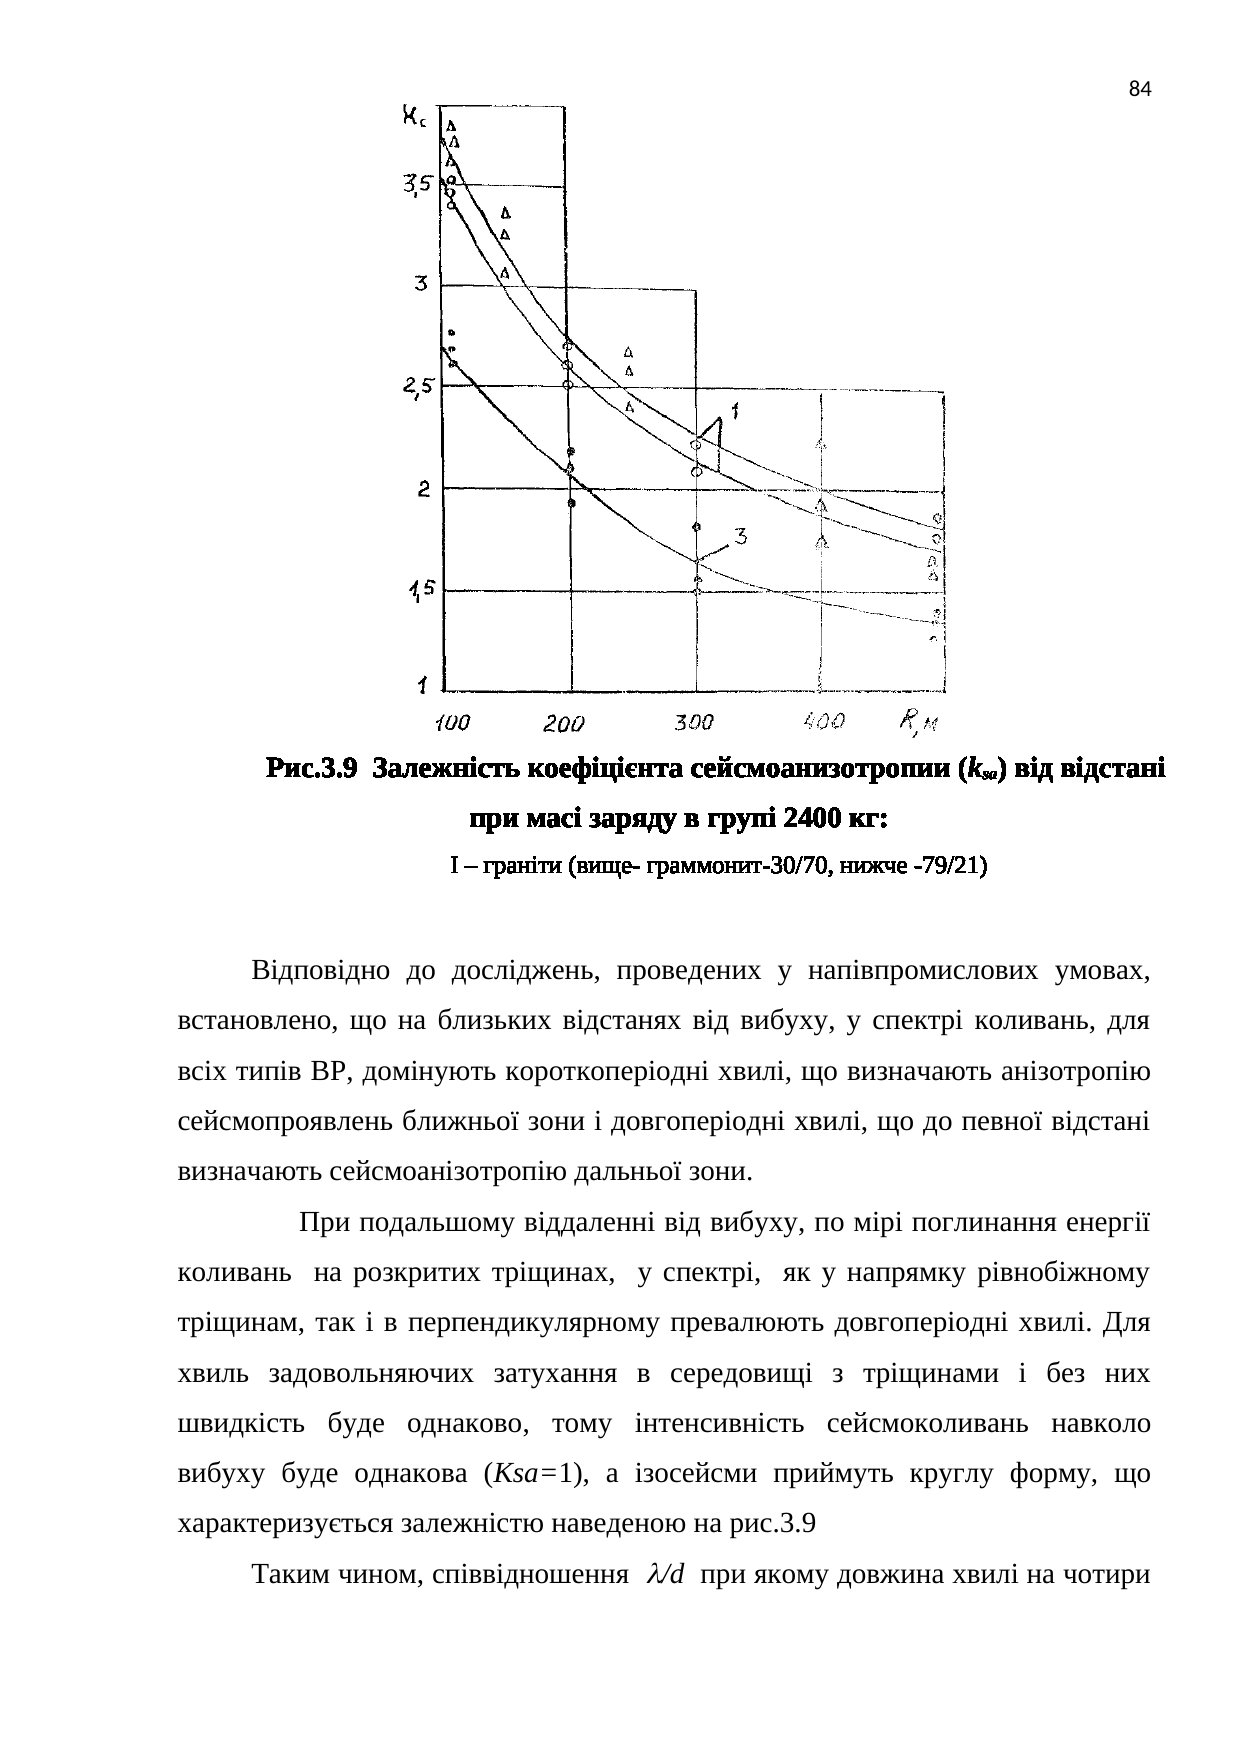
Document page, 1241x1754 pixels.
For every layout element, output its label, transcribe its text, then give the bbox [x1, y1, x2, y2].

picture [397, 94, 961, 738]
text При подальшому віддаленні від вибуху, по мірі поглинання енергії коливань на розкритих тріщинах, у спектрі, як у напрямку рівнобіжному тріщинам, так і в перпендикулярному превалюють довгоперіодні хвилі. Для хвиль задовольняючих затухання в середовищі з тріщинами і без них швидкість буде однаково, тому інтенсивність сейсмоколивань навколо вибуху буде однакова (Кsa=1), а ізосейсми приймуть круглу форму, що характеризується залежністю наведеною на рис.3.9 [177, 1204, 1152, 1539]
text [177, 1556, 1152, 1589]
text Відповідно до досліджень, проведених у напівпромислових умовах, встановлено, що на близьких відстанях від вибуху, у спектрі коливань, для всіх типів ВР, домінують короткоперіодні хвилі, що визначають анізотропію сейсмопроявлень ближньої зони і довгоперіодні хвилі, що до певної відстані визначають сейсмоанізотропію дальньої зони. [177, 952, 1152, 1187]
